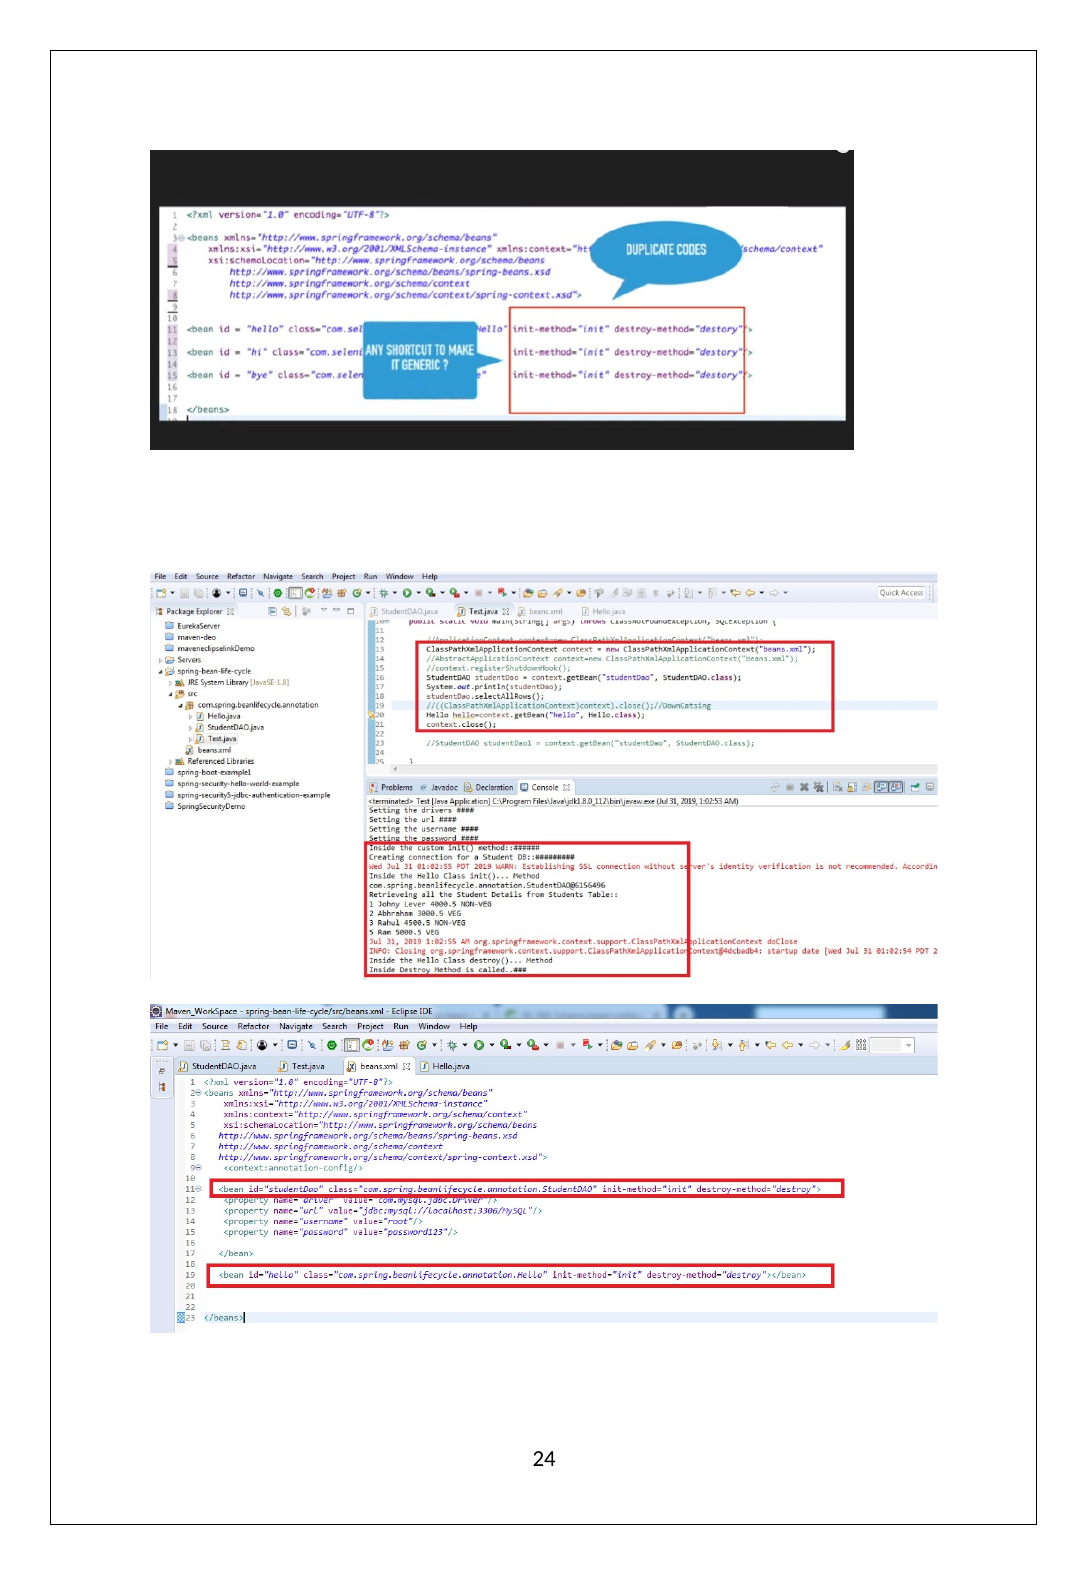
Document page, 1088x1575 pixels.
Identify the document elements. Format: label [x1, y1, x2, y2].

picture [150, 1004, 938, 1333]
picture [150, 570, 938, 980]
picture [150, 150, 854, 546]
